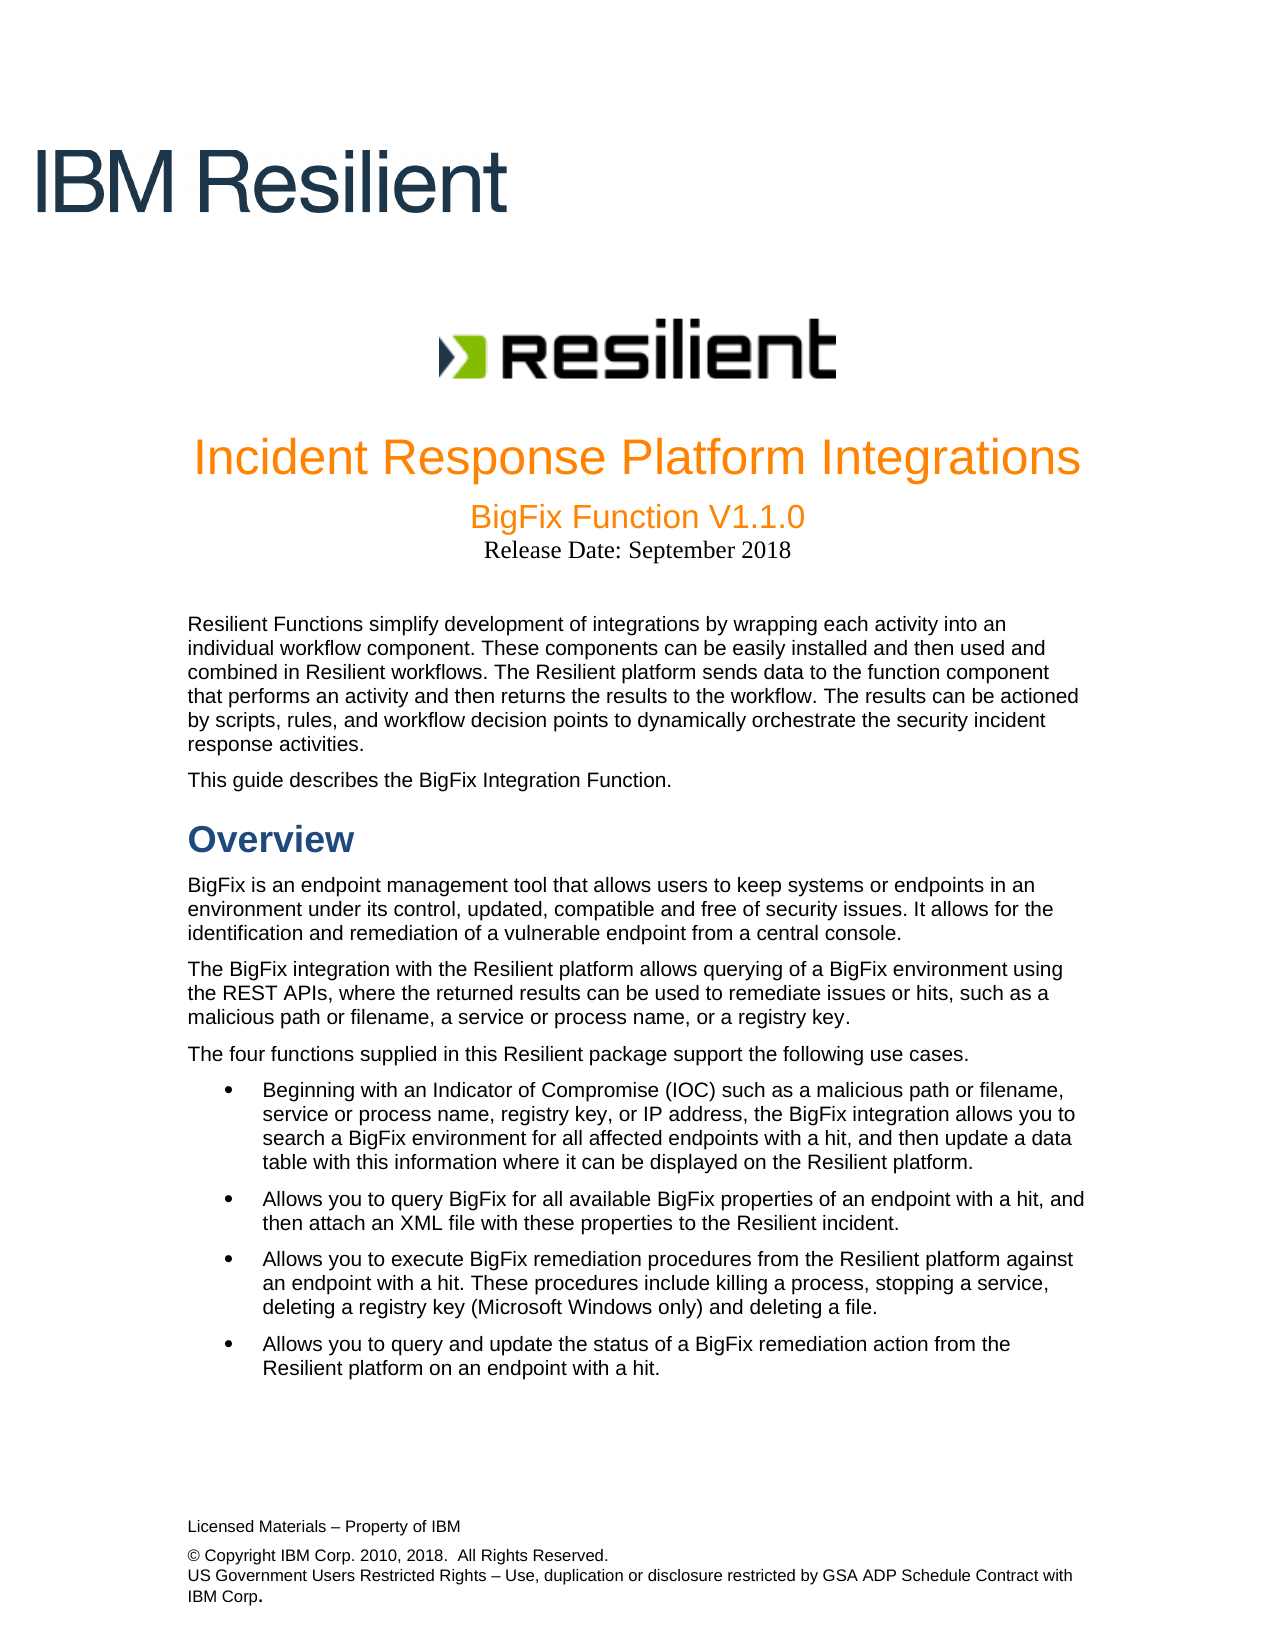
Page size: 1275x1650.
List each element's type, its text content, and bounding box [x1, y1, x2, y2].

picture [37, 150, 507, 213]
list Allows you to query and update the status of a BigFix remediation action from the Resilient platform on an endpoint with a hit. [225, 1331, 1087, 1379]
subtitle BigFix Function V1.1.0 [187, 497, 1087, 536]
picture [439, 299, 836, 403]
text The BigFix integration with the Resilient platform allows querying of a BigFix environment using the REST APIs, where the returned results can be used to remediate issues or hits, such as a malicious path or filename, a service or process name, or a registry key. [187, 957, 1087, 1029]
list Allows you to execute BigFix remediation procedures from the Resilient platform against an endpoint with a hit. These procedures include killing a process, stopping a service, deleting a registry key (Microsoft Windows only) and deleting a file. [225, 1247, 1087, 1319]
text Resilient Functions simplify development of integrations by wrapping each activity into an individual workflow component. These components can be easily installed and then used and combined in Resilient workflows. The Resilient platform sends data to the function component that performs an activity and then returns the results to the workflow. The results can be actioned by scripts, rules, and workflow decision points to dynamically orchestrate the security incident response activities. [187, 612, 1087, 756]
list Beginning with an Indicator of Compromise (IOC) such as a malicious path or filename, service or process name, registry key, or IP address, the BigFix integration allows you to search a BigFix environment for all affected endpoints with a hit, and then update a data table with this information where it can be displayed on the Resilient platform. [225, 1078, 1087, 1174]
text BigFix is an endpoint management tool that allows users to keep systems or endpoints in an environment under its control, updated, compatible and free of security issues. It allows for the identification and remediation of a vulnerable endpoint from a central console. [187, 873, 1087, 944]
text This guide describes the BigFix Integration Function. [187, 768, 1087, 792]
text The four functions supplied in this Resilient package support the following use cases. [187, 1041, 1087, 1065]
text Release Date: September 2018 [187, 536, 1087, 564]
list Allows you to query BigFix for all available BigFix properties of an endpoint with a hit, and then attach an XML file with these properties to the Resilient incident. [225, 1186, 1087, 1234]
subtitle Incident Response Platform Integrations [187, 427, 1087, 485]
subtitle Overview [187, 817, 1087, 860]
